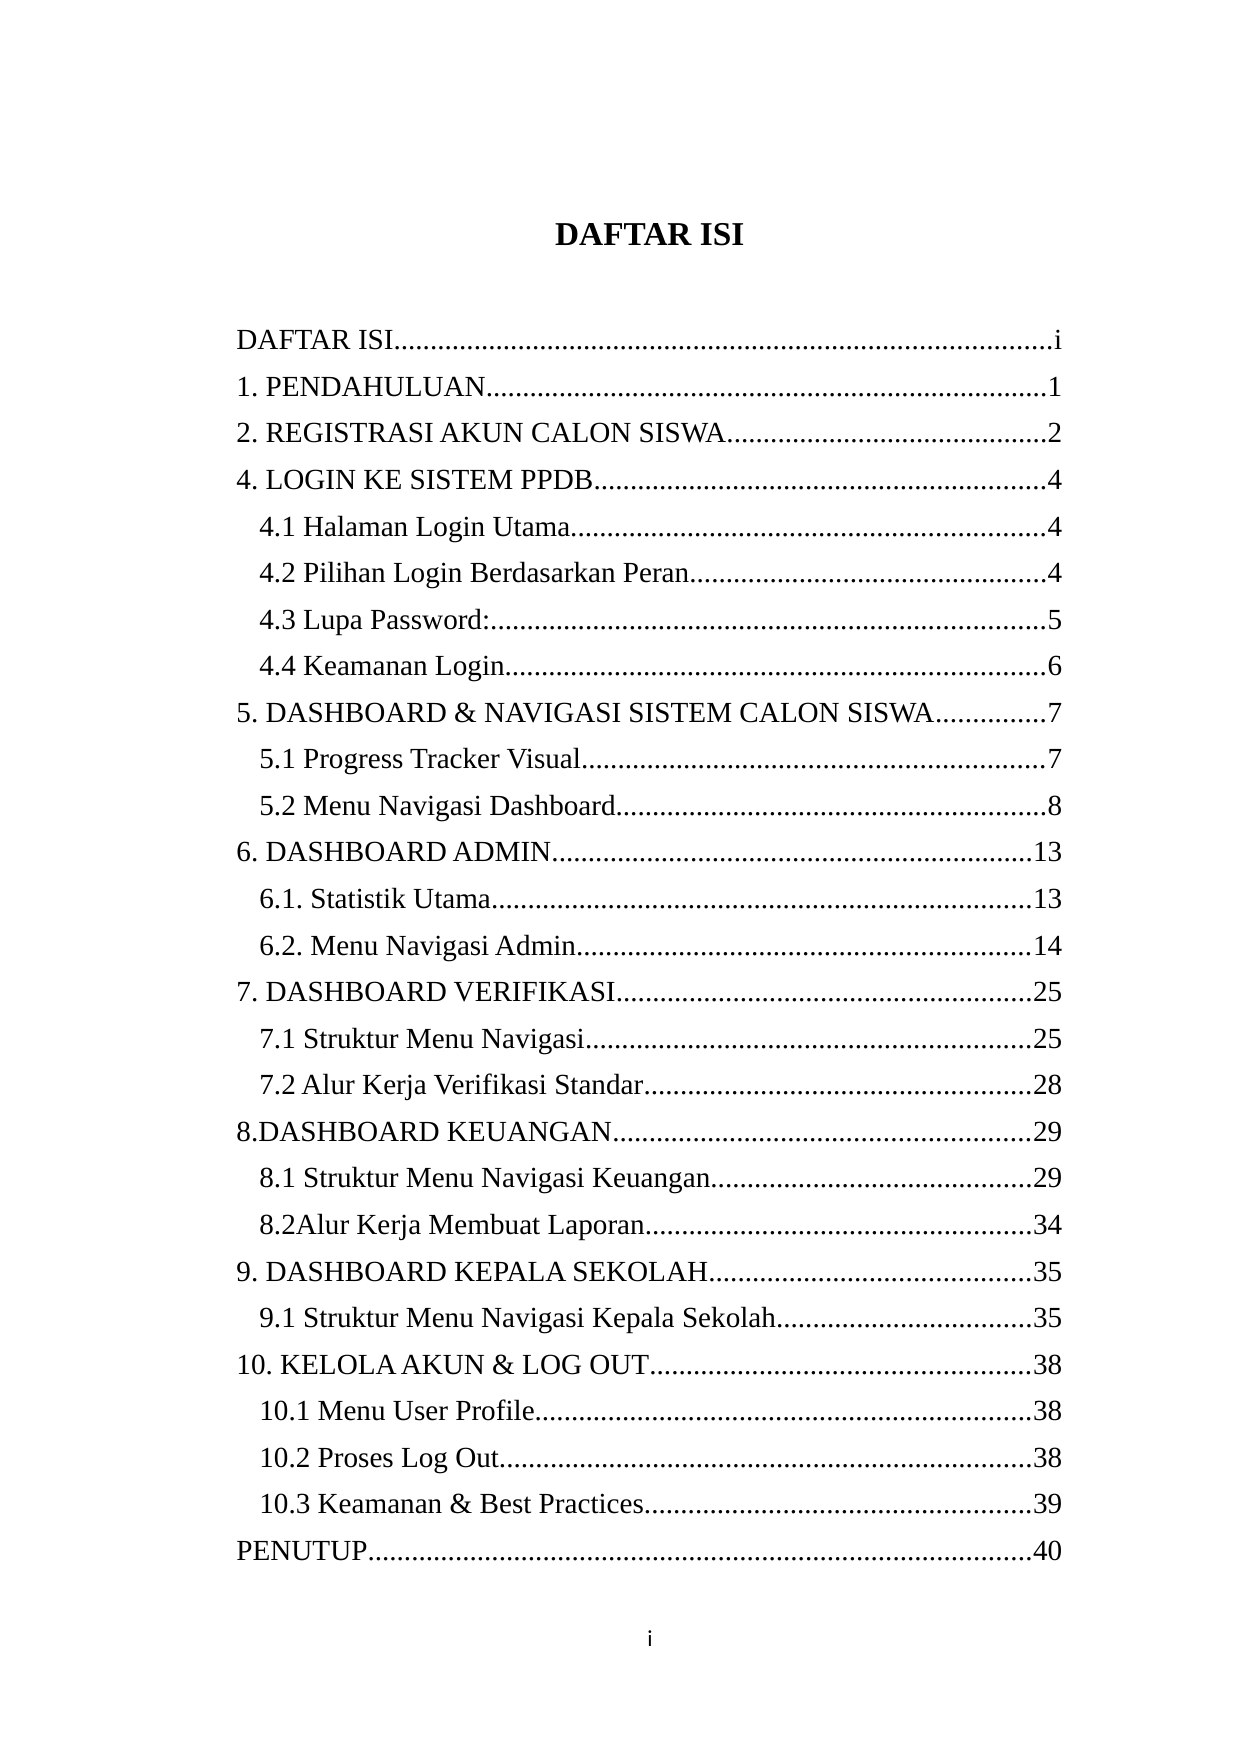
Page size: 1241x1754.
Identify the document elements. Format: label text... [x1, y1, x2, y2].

subtitle DAFTAR ISI [236, 215, 1063, 253]
